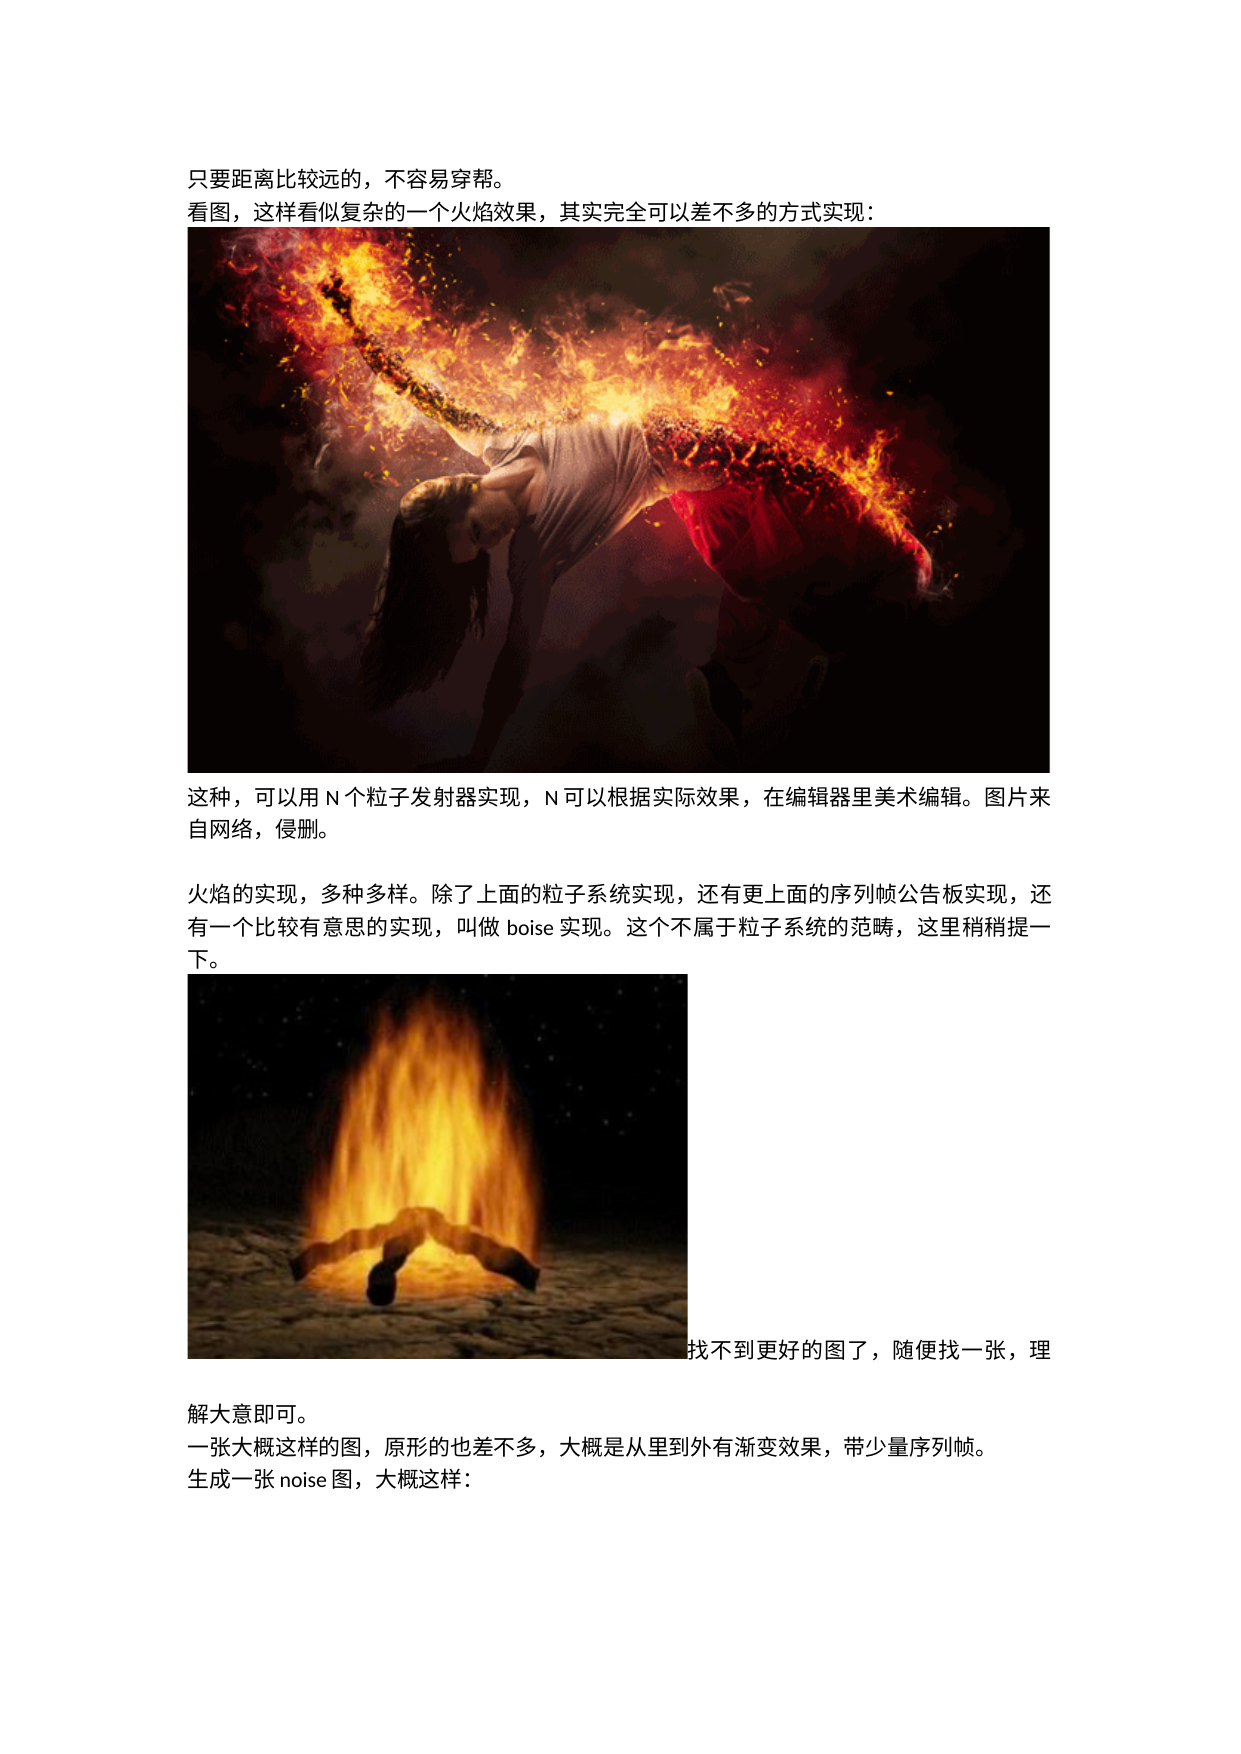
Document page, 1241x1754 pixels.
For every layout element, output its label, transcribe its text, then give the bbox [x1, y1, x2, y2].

picture [187, 227, 1053, 773]
list 火焰的实现，多种多样。除了上面的粒子系统实现，还有更上面的序列帧公告板实现，还有一个比较有意思的实现，叫做boise实现。这个不属于粒子系统的范畴，这里稍稍提一下。 [187, 877, 1053, 974]
picture [187, 974, 688, 1359]
list 一张大概这样的图，原形的也差不多，大概是从里到外有渐变效果，带少量序列帧。 [187, 1429, 1053, 1462]
list 这种，可以用N个粒子发射器实现，N可以根据实际效果，在编辑器里美术编辑。图片来自网络，侵删。 [187, 779, 1053, 844]
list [187, 162, 1053, 194]
list 看图，这样看似复杂的一个火焰效果，其实完全可以差不多的方式实现： [187, 194, 1053, 227]
list 生成一张noise图，大概这样： [187, 1462, 1053, 1494]
